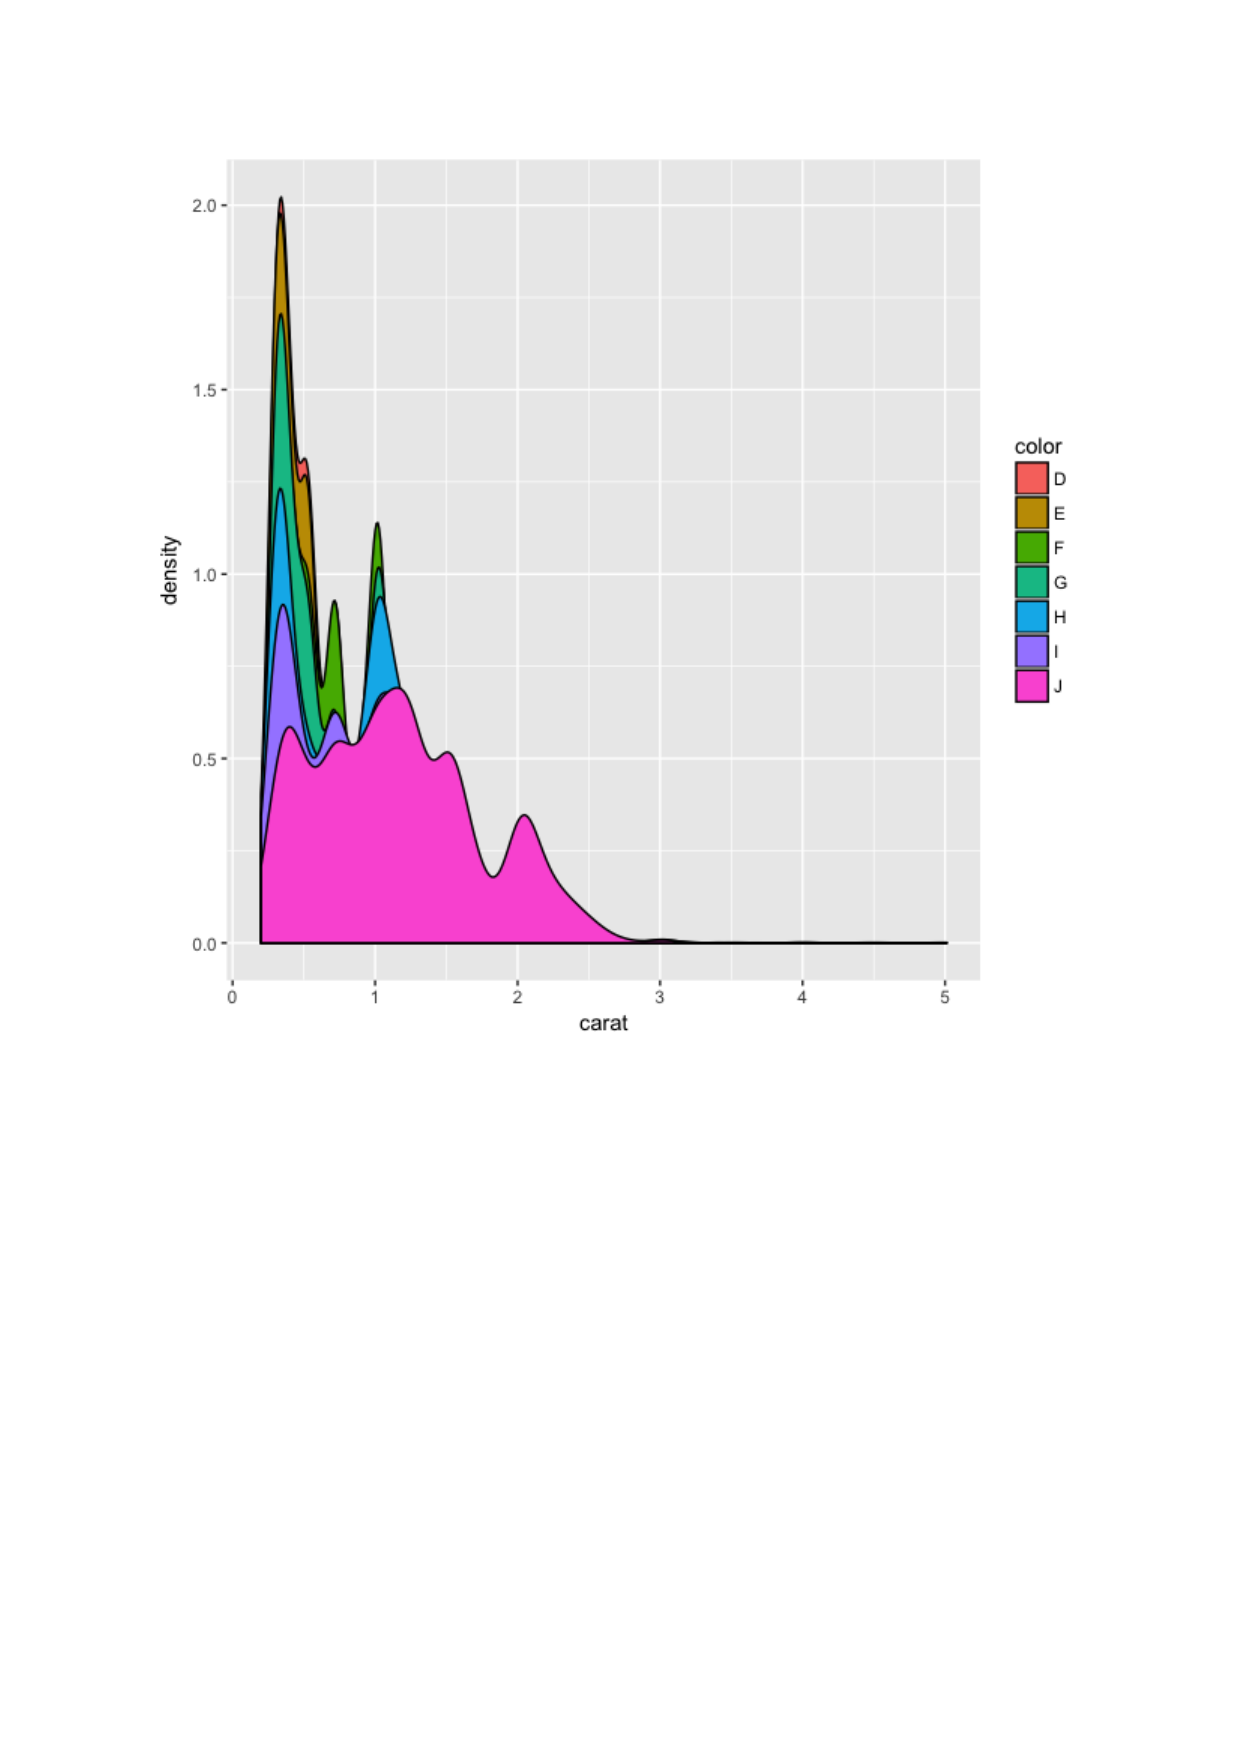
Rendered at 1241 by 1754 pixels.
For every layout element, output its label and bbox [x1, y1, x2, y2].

picture [150, 150, 1090, 1041]
